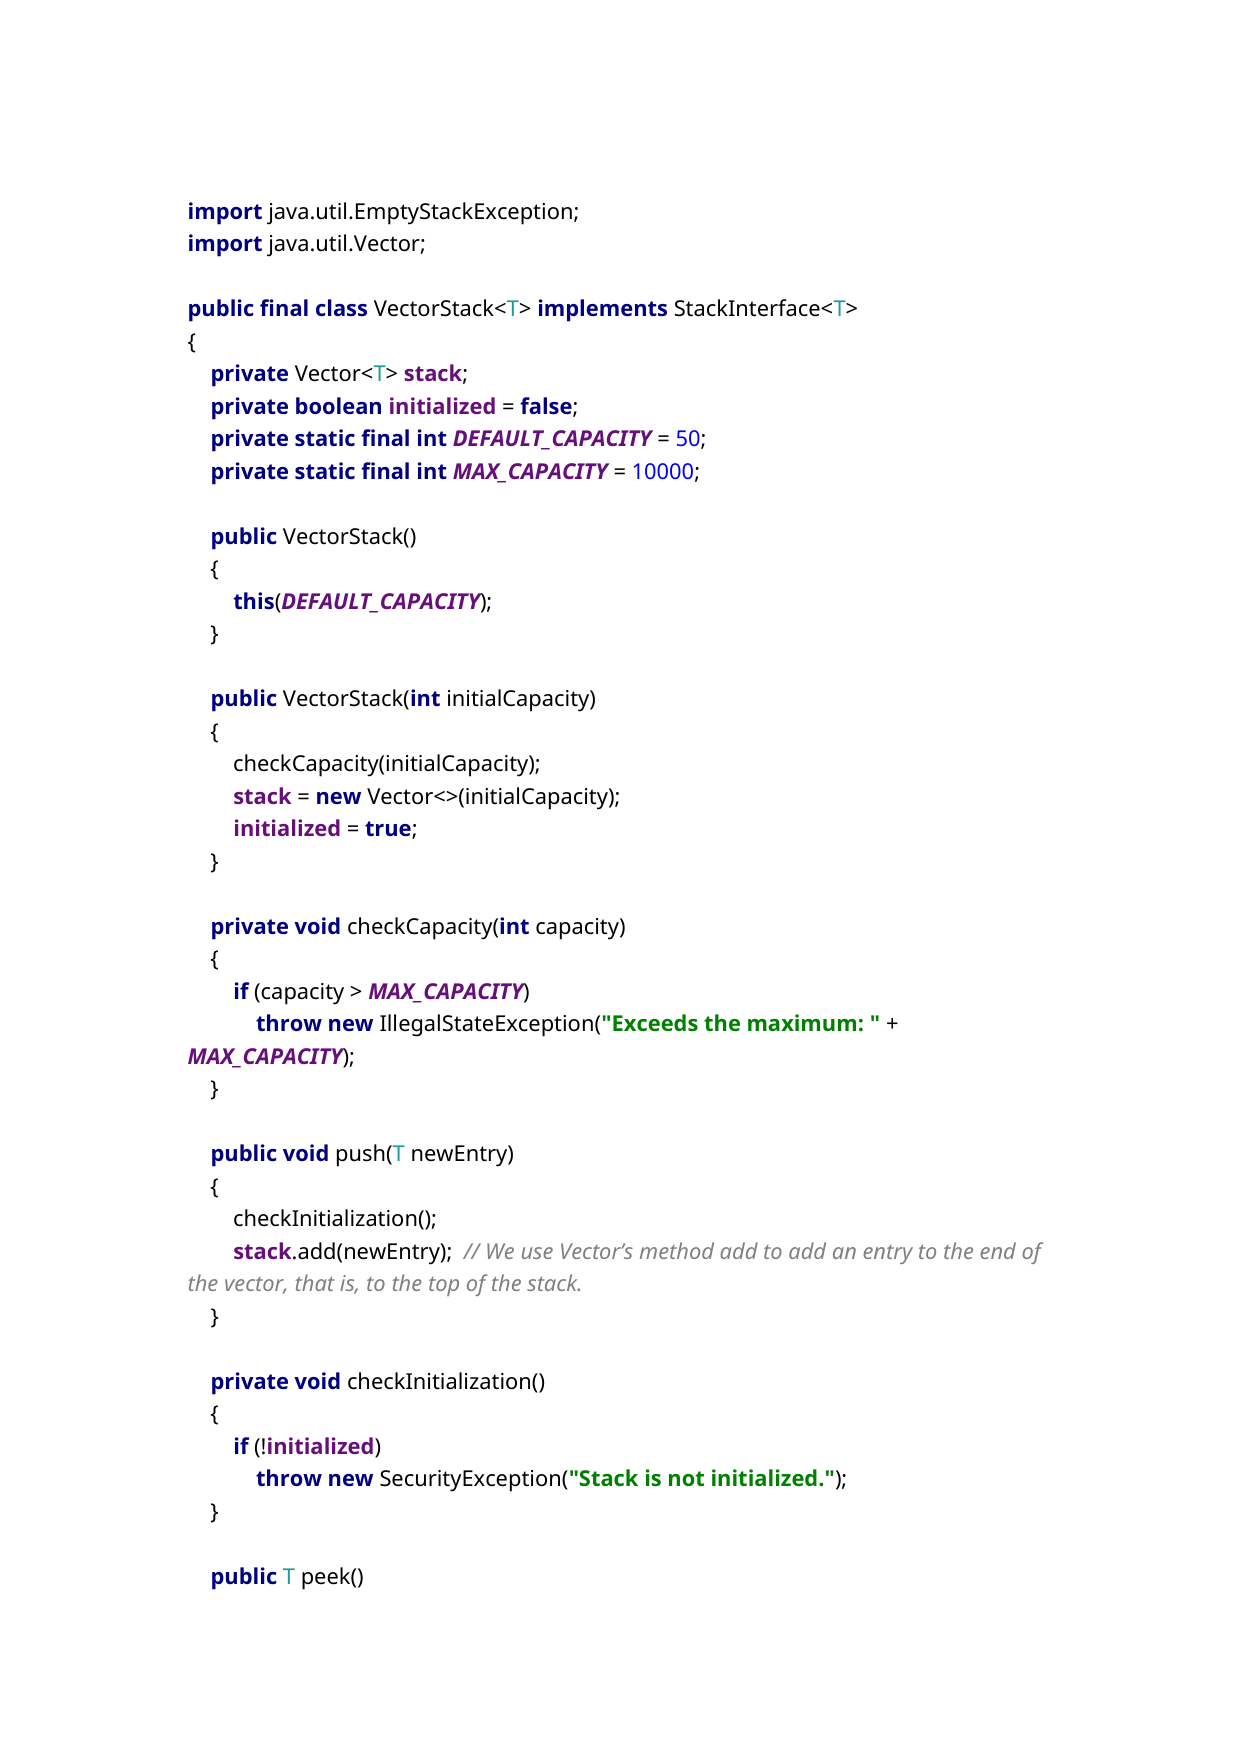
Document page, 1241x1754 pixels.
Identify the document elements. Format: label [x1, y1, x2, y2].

text [187, 162, 1053, 1592]
